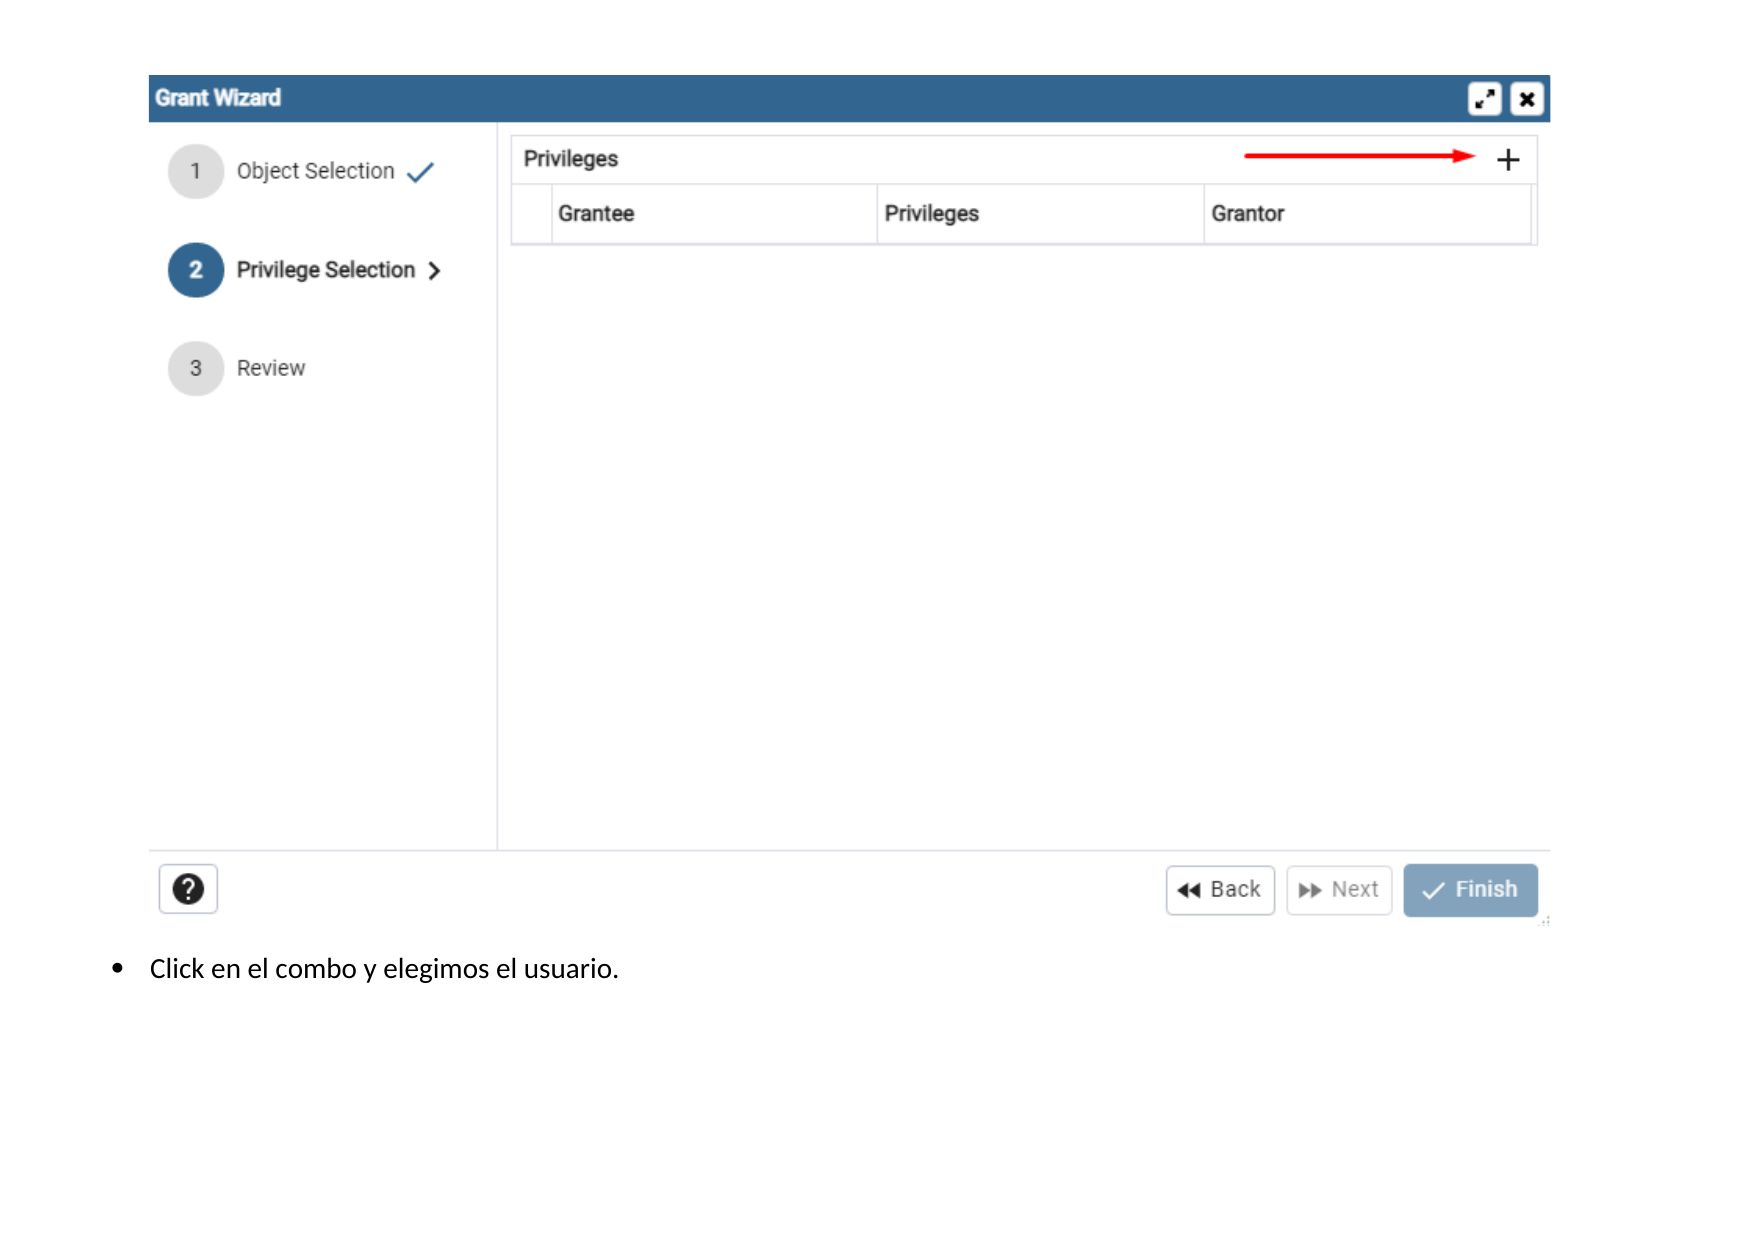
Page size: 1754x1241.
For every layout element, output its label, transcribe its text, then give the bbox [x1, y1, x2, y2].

list Click en el combo y elegimos el usuario. [112, 950, 1679, 986]
picture [148, 75, 1551, 926]
